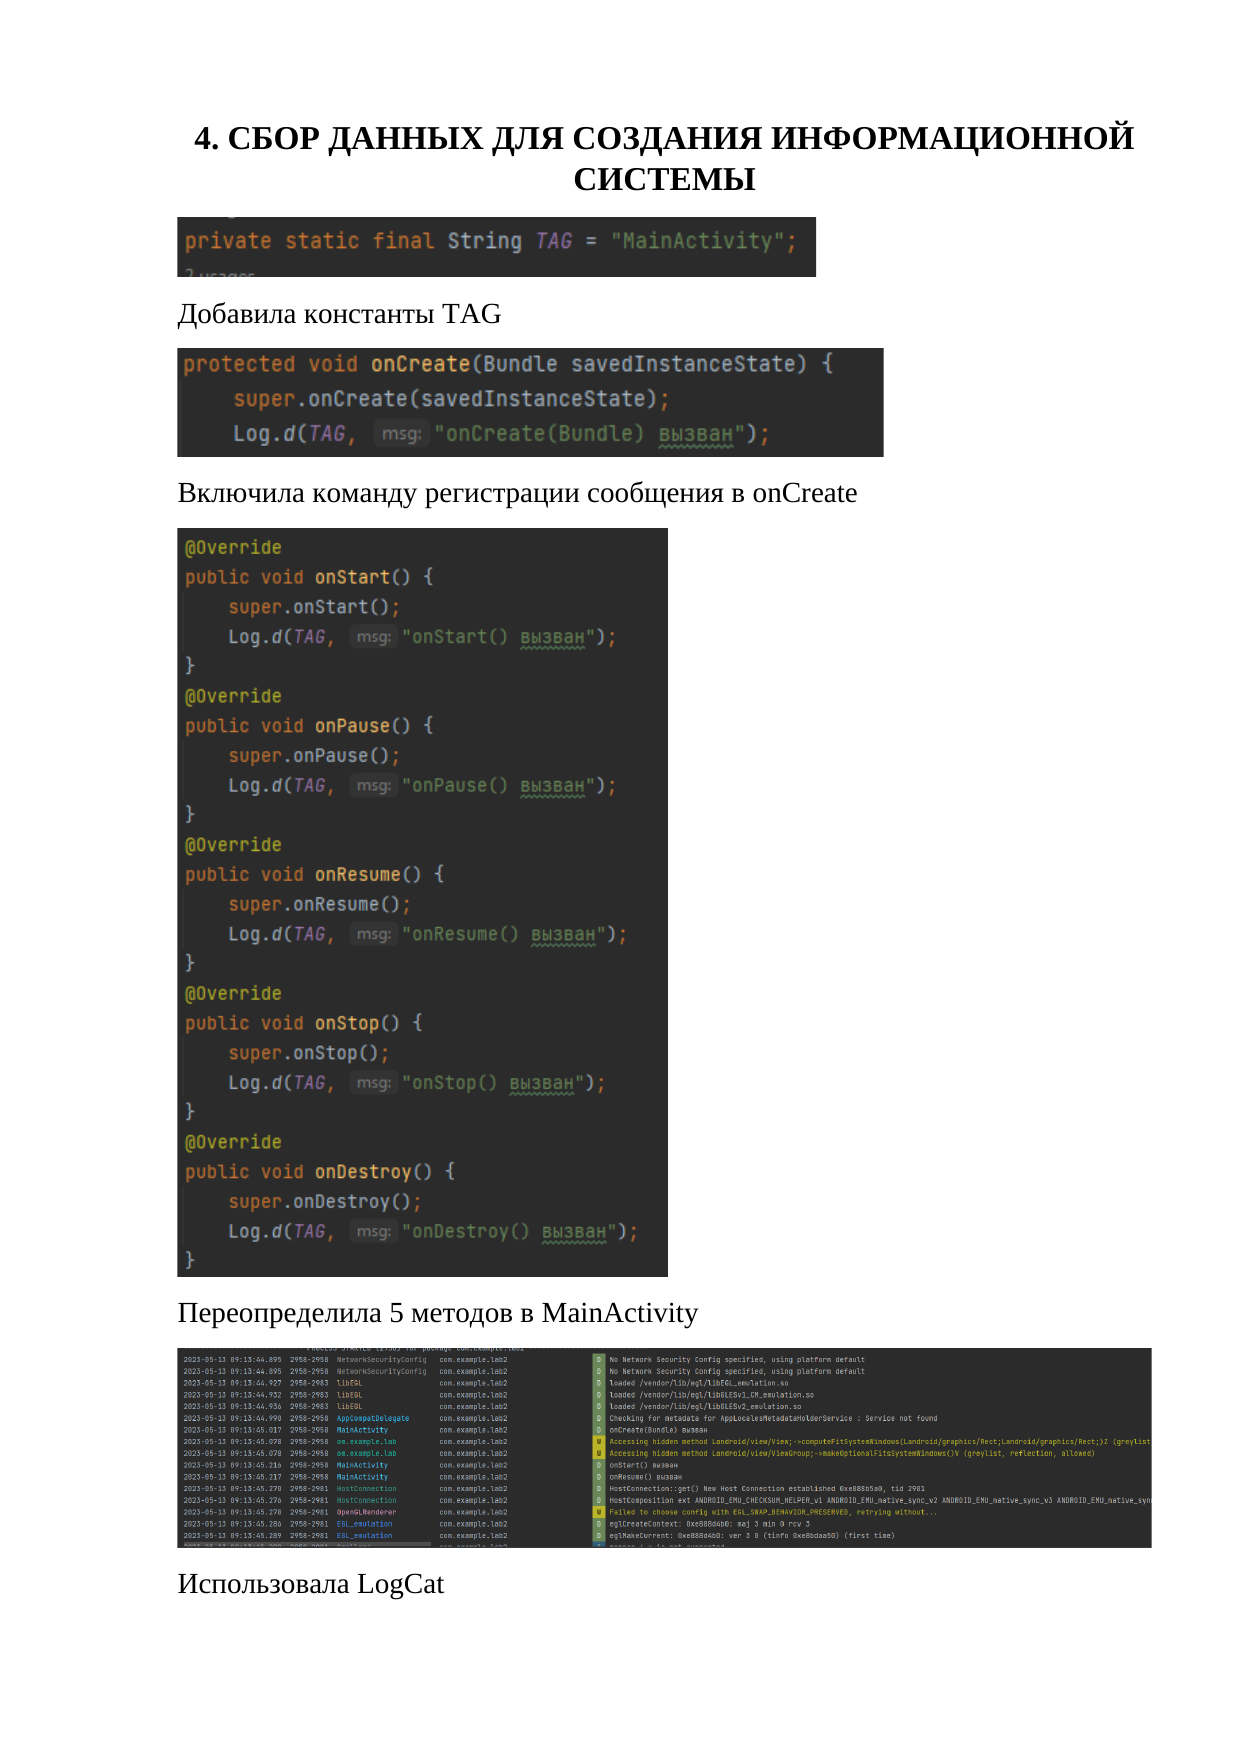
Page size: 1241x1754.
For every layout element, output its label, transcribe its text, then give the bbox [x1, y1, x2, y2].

picture [177, 217, 817, 277]
text 4. СБОР ДАННЫХ ДЛЯ СОЗДАНИЯ ИНФОРМАЦИОННОЙ СИСТЕМЫ [177, 118, 1152, 198]
text Использовала LogCat [177, 1567, 1152, 1600]
text Добавила константы TAG [177, 296, 1152, 329]
text Включила команду регистрации сообщения в onCreate [177, 475, 1152, 509]
text Переопределила 5 методов в MainActivity [177, 1295, 1152, 1329]
picture [177, 528, 668, 1277]
picture [177, 1348, 1152, 1548]
picture [177, 348, 884, 457]
